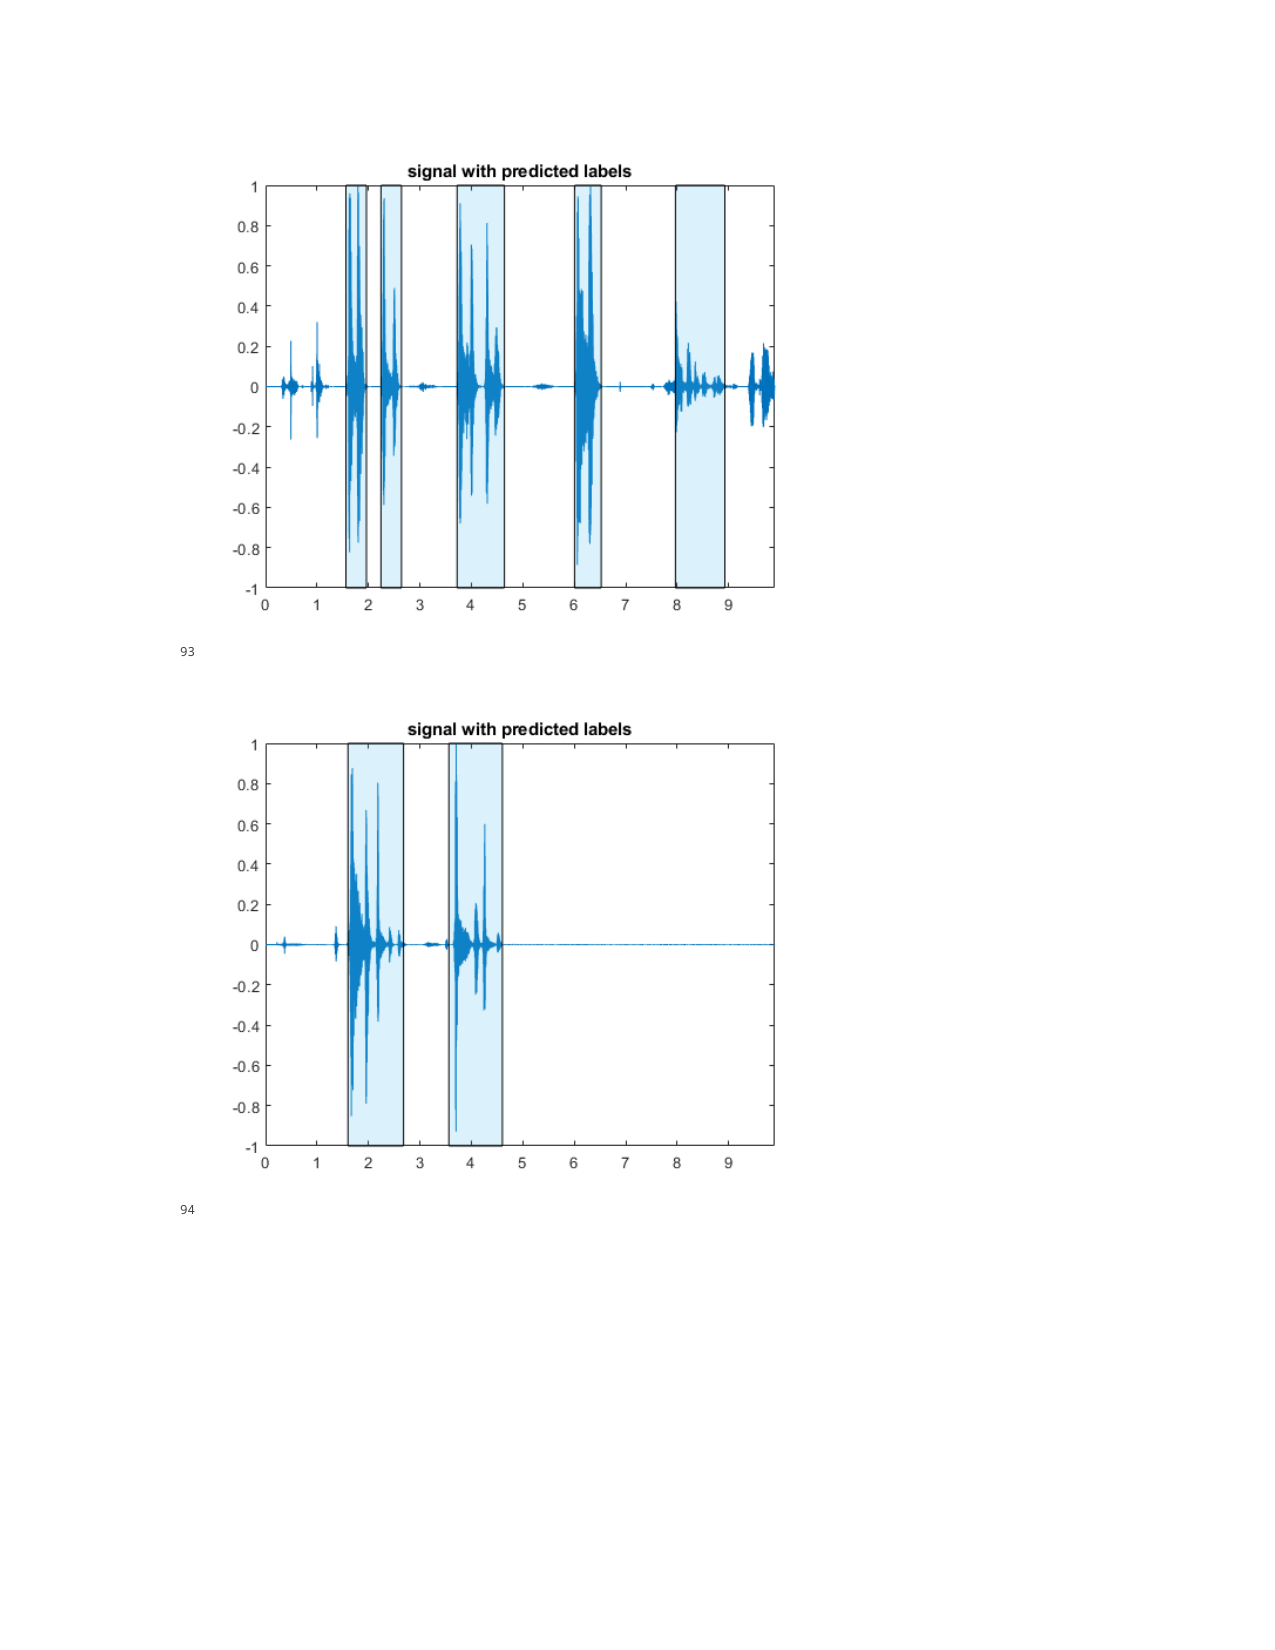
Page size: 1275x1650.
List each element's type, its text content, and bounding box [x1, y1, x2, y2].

picture [180, 150, 837, 642]
text 94 [150, 1201, 1125, 1218]
picture [180, 707, 837, 1200]
text 93 [150, 643, 1125, 661]
